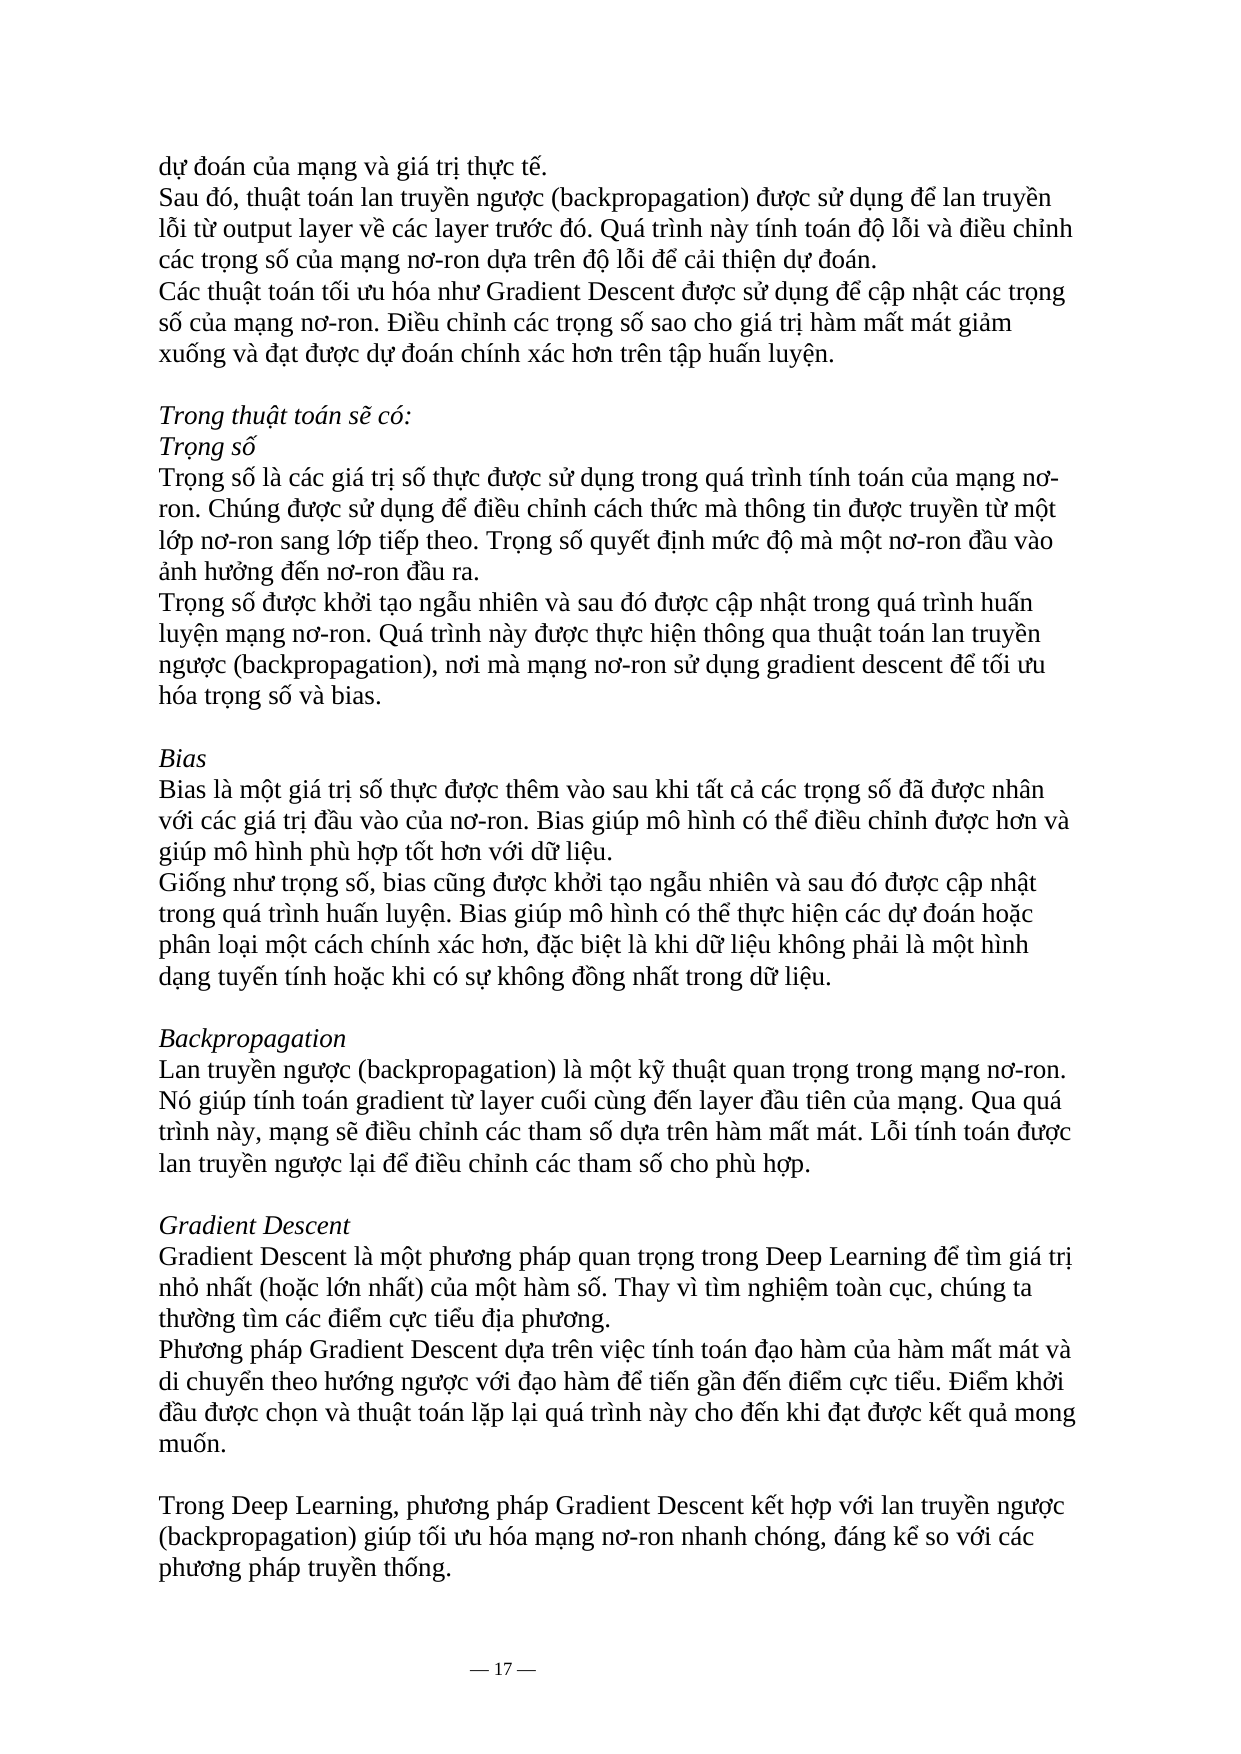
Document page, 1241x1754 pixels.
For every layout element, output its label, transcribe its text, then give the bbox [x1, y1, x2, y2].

text Trọng số được khởi tạo ngẫu nhiên và sau đó được cập nhật trong quá trình huấn luyện mạng nơ-ron. Quá trình này được thực hiện thông qua thuật toán lan truyền ngược (backpropagation), nơi mà mạng nơ-ron sử dụng gradient descent để tối ưu hóa trọng số và bias. [158, 586, 1082, 711]
text Phương pháp Gradient Descent dựa trên việc tính toán đạo hàm của hàm mất mát và di chuyển theo hướng ngược với đạo hàm để tiến gần đến điểm cực tiểu. Điểm khởi đầu được chọn và thuật toán lặp lại quá trình này cho đến khi đạt được kết quả mong muốn. [158, 1333, 1082, 1458]
text Bias là một giá trị số thực được thêm vào sau khi tất cả các trọng số đã được nhân với các giá trị đầu vào của nơ-ron. Bias giúp mô hình có thể điều chỉnh được hơn và giúp mô hình phù hợp tốt hơn với dữ liệu. [158, 773, 1082, 866]
text Trong Deep Learning, phương pháp Gradient Descent kết hợp với lan truyền ngược (backpropagation) giúp tối ưu hóa mạng nơ-ron nhanh chóng, đáng kể so với các phương pháp truyền thống. [158, 1489, 1082, 1583]
text Gradient Descent [158, 1209, 1082, 1240]
text Bias [158, 742, 1082, 773]
text Lan truyền ngược (backpropagation) là một kỹ thuật quan trọng trong mạng nơ-ron. Nó giúp tính toán gradient từ layer cuối cùng đến layer đầu tiên của mạng. Qua quá trình này, mạng sẽ điều chỉnh các tham số dựa trên hàm mất mát. Lỗi tính toán được lan truyền ngược lại để điều chỉnh các tham số cho phù hợp. [158, 1053, 1082, 1178]
text Trong thuật toán sẽ có: [158, 399, 1082, 430]
text Trọng số là các giá trị số thực được sử dụng trong quá trình tính toán của mạng nơ-ron. Chúng được sử dụng để điều chỉnh cách thức mà thông tin được truyền từ một lớp nơ-ron sang lớp tiếp theo. Trọng số quyết định mức độ mà một nơ-ron đầu vào ảnh hưởng đến nơ-ron đầu ra. [158, 461, 1082, 586]
text Các thuật toán tối ưu hóa như Gradient Descent được sử dụng để cập nhật các trọng số của mạng nơ-ron. Điều chỉnh các trọng số sao cho giá trị hàm mất mát giảm xuống và đạt được dự đoán chính xác hơn trên tập huấn luyện. [158, 274, 1082, 368]
text Trọng số [158, 430, 1082, 461]
text Sau đó, thuật toán lan truyền ngược (backpropagation) được sử dụng để lan truyền lỗi từ output layer về các layer trước đó. Quá trình này tính toán độ lỗi và điều chỉnh các trọng số của mạng nơ-ron dựa trên độ lỗi để cải thiện dự đoán. [158, 181, 1082, 274]
text Backpropagation [158, 1022, 1082, 1053]
text Giống như trọng số, bias cũng được khởi tạo ngẫu nhiên và sau đó được cập nhật trong quá trình huấn luyện. Bias giúp mô hình có thể thực hiện các dự đoán hoặc phân loại một cách chính xác hơn, đặc biệt là khi dữ liệu không phải là một hình dạng tuyến tính hoặc khi có sự không đồng nhất trong dữ liệu. [158, 866, 1082, 991]
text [158, 150, 1082, 181]
text Gradient Descent là một phương pháp quan trọng trong Deep Learning để tìm giá trị nhỏ nhất (hoặc lớn nhất) của một hàm số. Thay vì tìm nghiệm toàn cục, chúng ta thường tìm các điểm cực tiểu địa phương. [158, 1240, 1082, 1333]
